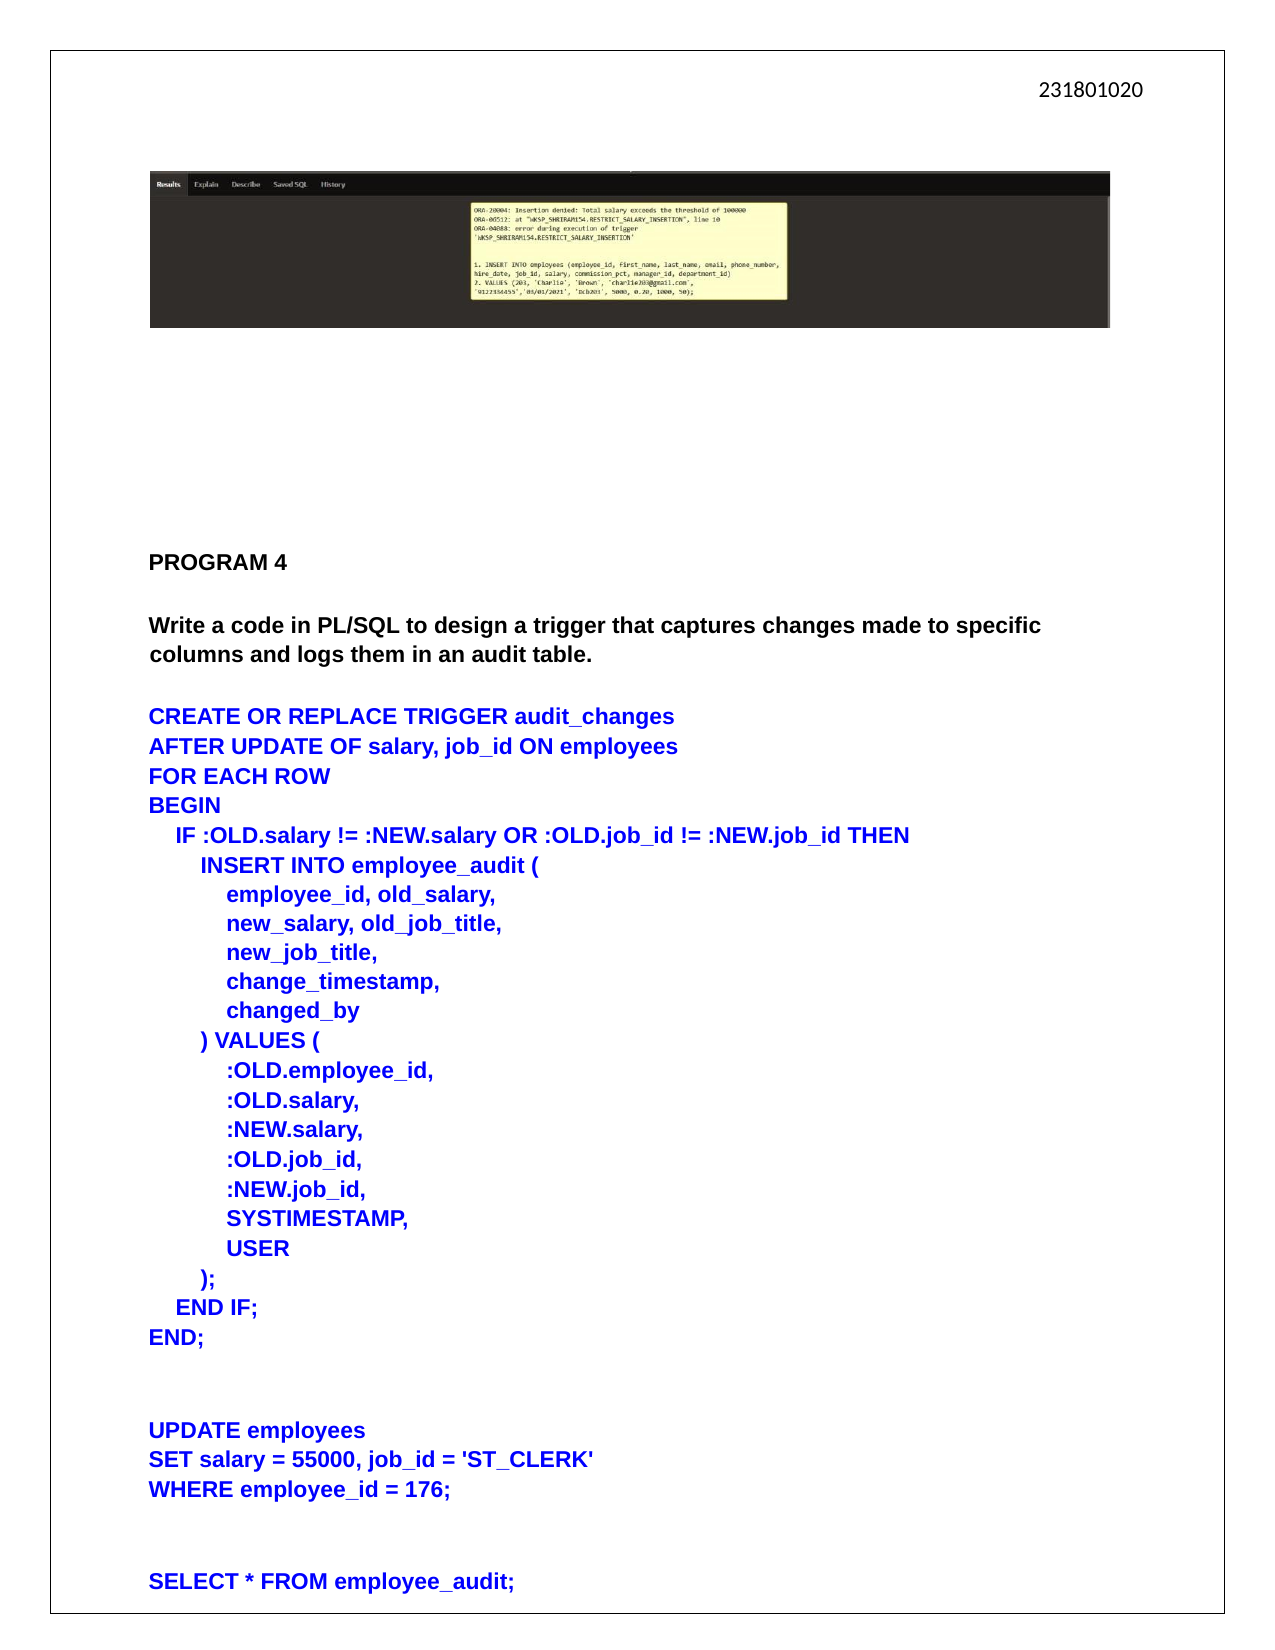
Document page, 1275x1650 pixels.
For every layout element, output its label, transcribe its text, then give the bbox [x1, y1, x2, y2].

text USER [226, 1235, 1135, 1261]
text :NEW.salary, [226, 1116, 1135, 1143]
text BEGIN [148, 792, 1135, 819]
text SYSTIMESTAMP, [226, 1205, 1135, 1232]
text IF :OLD.salary != :NEW.salary OR :OLD.job_id != :NEW.job_id THEN [175, 822, 1135, 848]
text AFTER UPDATE OF salary, job_id ON employees [148, 733, 1135, 759]
text SELECT * FROM employee_audit; [148, 1568, 1135, 1595]
picture [150, 171, 1110, 328]
text ); [200, 1265, 1135, 1291]
text :OLD.salary, [226, 1087, 1135, 1113]
text INSERT INTO employee_audit ( employee_id, old_salary, new_salary, old_job_title, new_job_title, change_timestamp, changed_by [200, 852, 539, 1024]
text FOR EACH ROW [148, 763, 1135, 789]
text ) VALUES ( [200, 1027, 1135, 1053]
text WHERE employee_id = 176; [148, 1476, 1135, 1502]
text END; [148, 1324, 1135, 1350]
text END IF; [175, 1294, 1135, 1321]
text :NEW.job_id, [226, 1176, 1135, 1202]
text UPDATE employees [148, 1417, 1135, 1443]
text CREATE OR REPLACE TRIGGER audit_changes [148, 703, 1135, 729]
text PROGRAM 4 [148, 549, 1125, 575]
text :OLD.job_id, [226, 1146, 1135, 1172]
text Write a code in PL/SQL to design a trigger that captures changes made to specific columns and logs them in an audit table. [148, 612, 1125, 668]
text :OLD.employee_id, [226, 1057, 1135, 1083]
text SET salary = 55000, job_id = 'ST_CLERK' [148, 1446, 1135, 1473]
